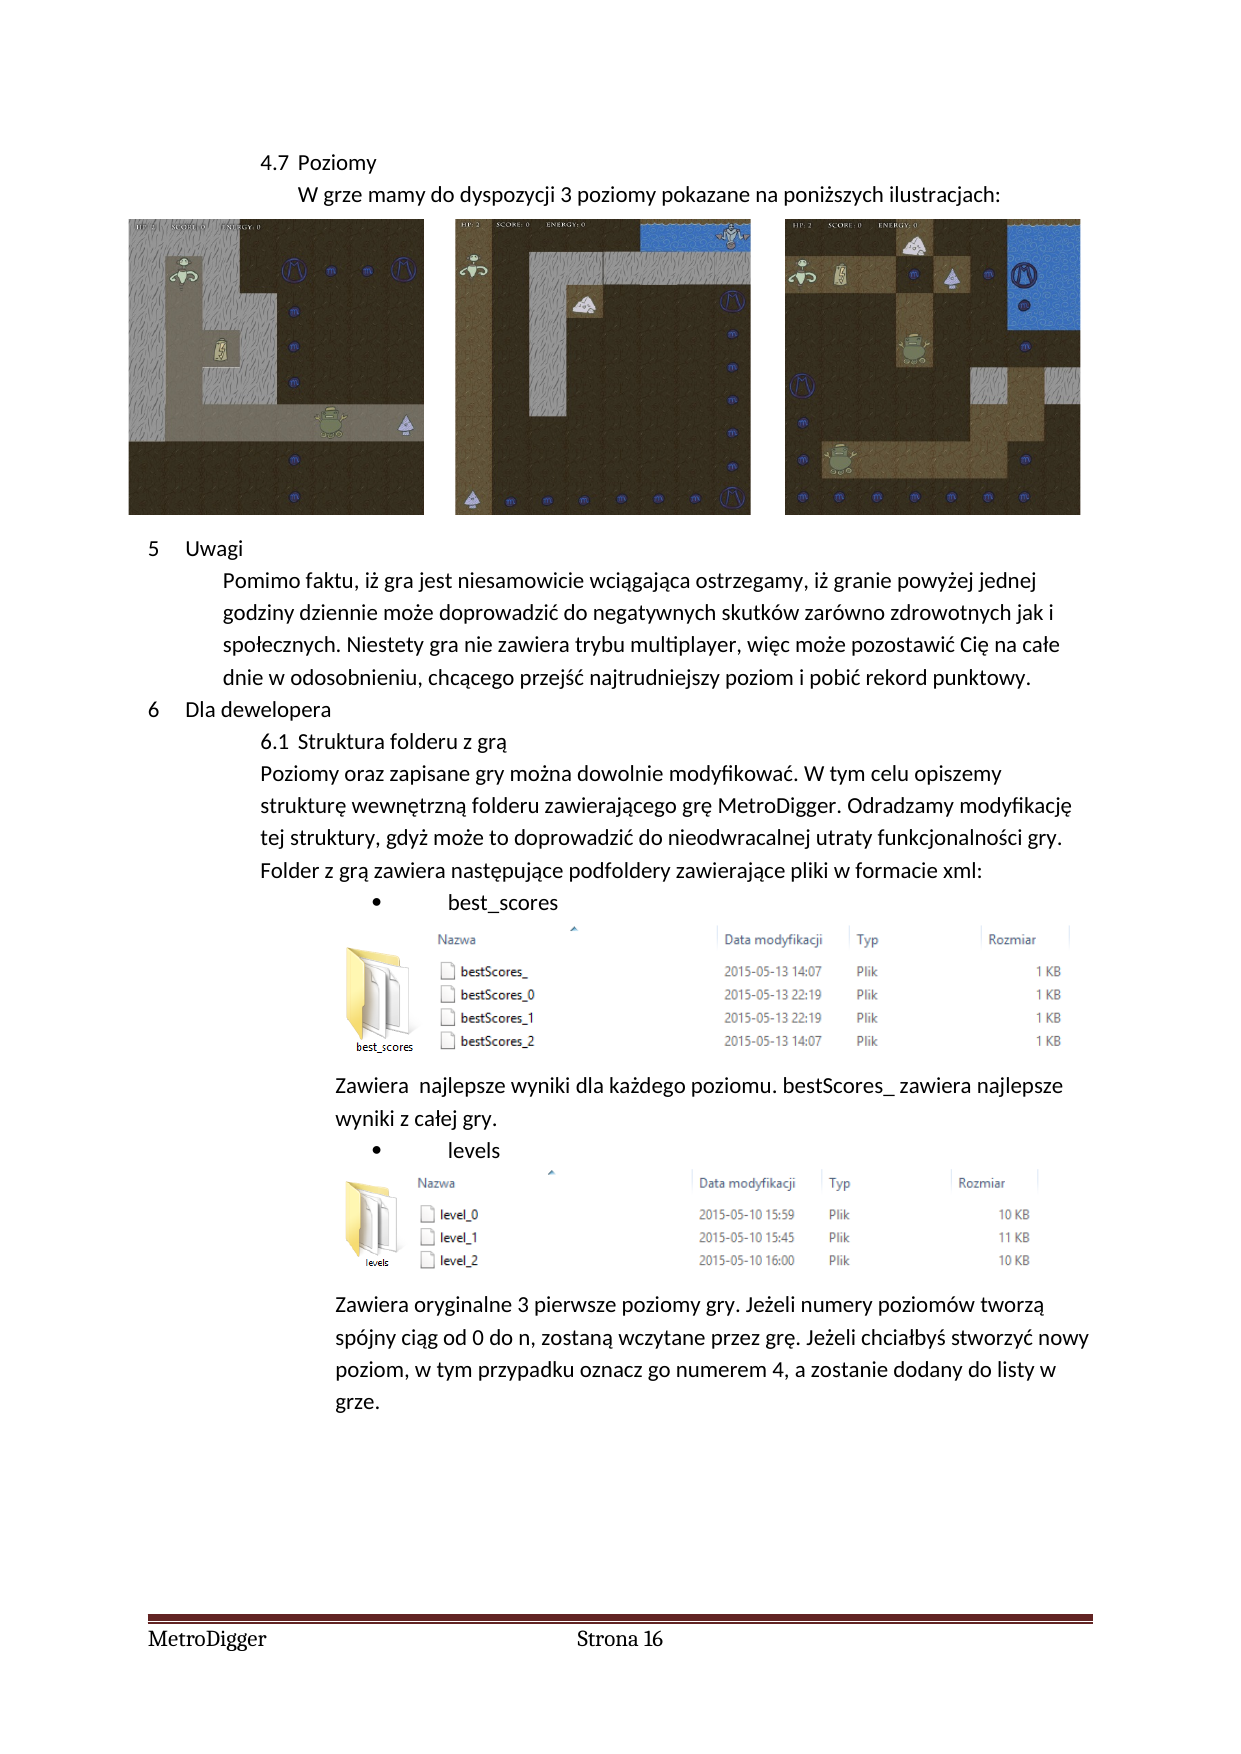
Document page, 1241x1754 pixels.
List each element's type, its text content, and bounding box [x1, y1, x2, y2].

picture [128, 219, 424, 515]
picture [455, 219, 751, 515]
picture [335, 920, 1082, 1068]
list Zawiera najlepsze wyniki dla każdego poziomu. bestScores_ zawiera najlepsze wyniki z całej gry. [335, 1071, 1093, 1132]
list Pomimo faktu, iż gra jest niesamowicie wciągająca ostrzegamy, iż granie powyżej jednej godziny dziennie może doprowadzić do negatywnych skutków zarówno zdrowotnych jak i społecznych. Niestety gra nie zawiera trybu multiplayer, więc może pozostawić Cię na całe dnie w odosobnieniu, chcącego przejść najtrudniejszy poziom i pobić rekord punktowy. [223, 566, 1093, 691]
list Uwagi [148, 534, 1093, 562]
list Struktura folderu z grą [260, 727, 1093, 755]
list Poziomy oraz zapisane gry można dowolnie modyfikować. W tym celu opiszemy strukturę wewnętrzną folderu zawierającego grę MetroDigger. Odradzamy modyfikację tej struktury, gdyż może to doprowadzić do nieodwracalnej utraty funkcjonalności gry. Folder z grą zawiera następujące podfoldery zawierające pliki w formacie xml: [260, 759, 1093, 884]
list Zawiera oryginalne 3 pierwsze poziomy gry. Jeżeli numery poziomów tworzą spójny ciąg od 0 do n, zostaną wczytane przez grę. Jeżeli chciałbyś stworzyć nowy poziom, w tym przypadku oznacz go numerem 4, a zostanie dodany do listy w grze. [335, 1290, 1093, 1415]
list levels [373, 1136, 1093, 1164]
picture [335, 1168, 1047, 1287]
list Poziomy [260, 148, 1093, 176]
list W grze mamy do dyspozycji 3 poziomy pokazane na poniższych ilustracjach: [298, 180, 1093, 208]
picture [785, 219, 1081, 515]
list best_scores [373, 888, 1093, 916]
list Dla dewelopera [148, 695, 1093, 723]
